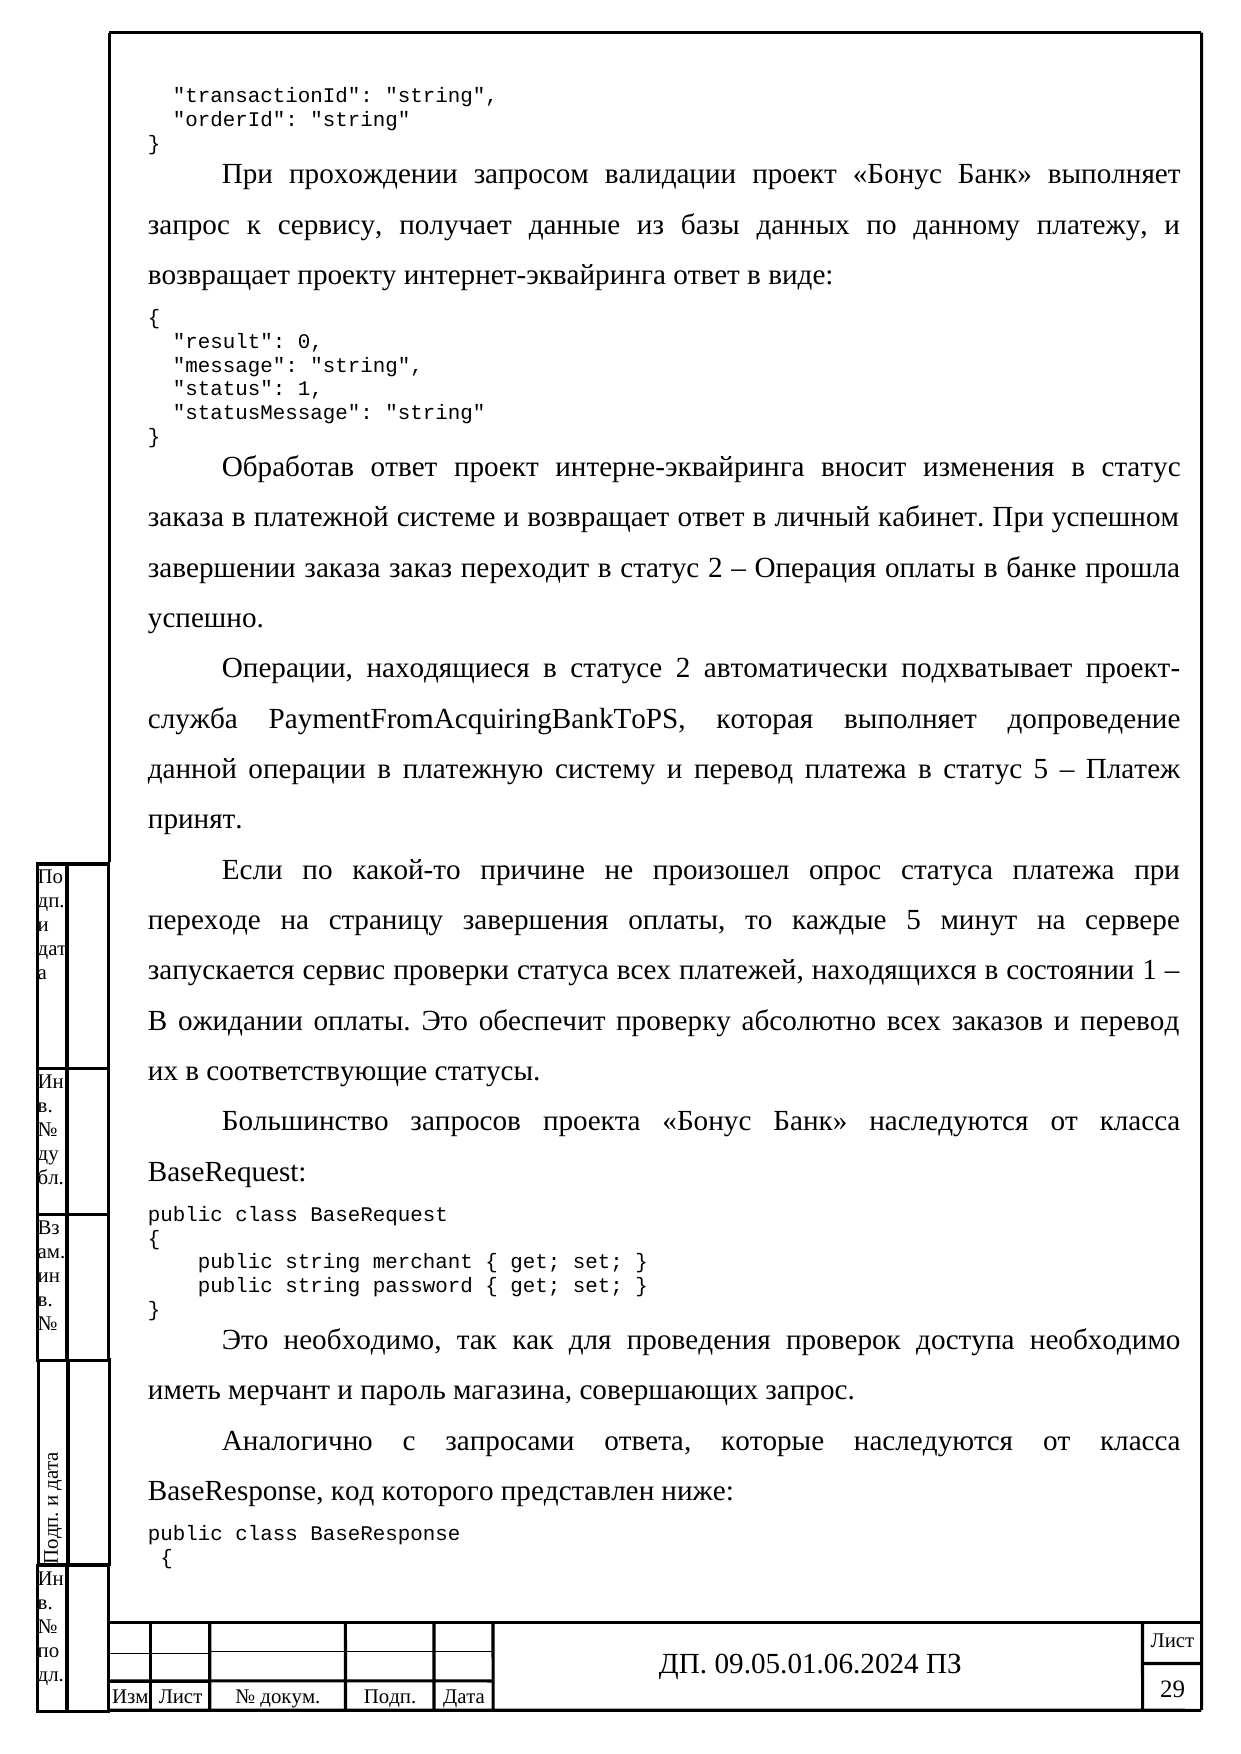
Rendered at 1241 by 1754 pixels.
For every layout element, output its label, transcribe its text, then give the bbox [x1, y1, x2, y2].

text { [148, 1547, 1181, 1571]
text Обработав ответ проект интерне-эквайринга вносит изменения в статус заказа в платежной системе и возвращает ответ в личный кабинет. При успешном завершении заказа заказ переходит в статус 2 – Операция оплаты в банке прошла успешно. [148, 449, 1181, 634]
text Большинство запросов проекта «Бонус Банк» наследуются от класса BaseRequest: [148, 1103, 1181, 1187]
text "message": "string", [148, 355, 1181, 378]
text } [148, 133, 1181, 156]
text "orderId": "string" [148, 109, 1181, 133]
text } [148, 426, 1181, 449]
text "statusMessage": "string" [148, 402, 1181, 426]
text При прохождении запросом валидации проект «Бонус Банк» выполняет запрос к сервису, получает данные из базы данных по данному платежу, и возвращает проекту интернет-эквайринга ответ в виде: [148, 156, 1181, 291]
text } [148, 1298, 1181, 1322]
text public class BaseRequest [148, 1204, 1181, 1228]
text Операции, находящиеся в статусе 2 автоматически подхватывает проект-служба PaymentFromAcquiringBankToPS, которая выполняет допроведение данной операции в платежную систему и перевод платежа в статус 5 – Платеж принят. [148, 651, 1181, 835]
text Если по какой-то причине не произошел опрос статуса платежа при переходе на страницу завершения оплаты, то каждые 5 минут на сервере запускается сервис проверки статуса всех платежей, находящихся в состоянии 1 – В ожидании оплаты. Это обеспечит проверку абсолютно всех заказов и перевод их в соответствующие статусы. [148, 852, 1181, 1087]
text Аналогично с запросами ответа, которые наследуются от класса BaseResponse, код которого представлен ниже: [148, 1423, 1181, 1507]
text "status": 1, [148, 378, 1181, 402]
text { [148, 307, 1181, 331]
text public class BaseResponse [148, 1523, 1181, 1547]
text Это необходимо, так как для проведения проверок доступа необходимо иметь мерчант и пароль магазина, совершающих запрос. [148, 1322, 1181, 1406]
text "transactionId": "string", [148, 86, 1181, 109]
text public string password { get; set; } [148, 1275, 1181, 1298]
text { [148, 1228, 1181, 1251]
text public string merchant { get; set; } [148, 1251, 1181, 1275]
text "result": 0, [148, 331, 1181, 355]
